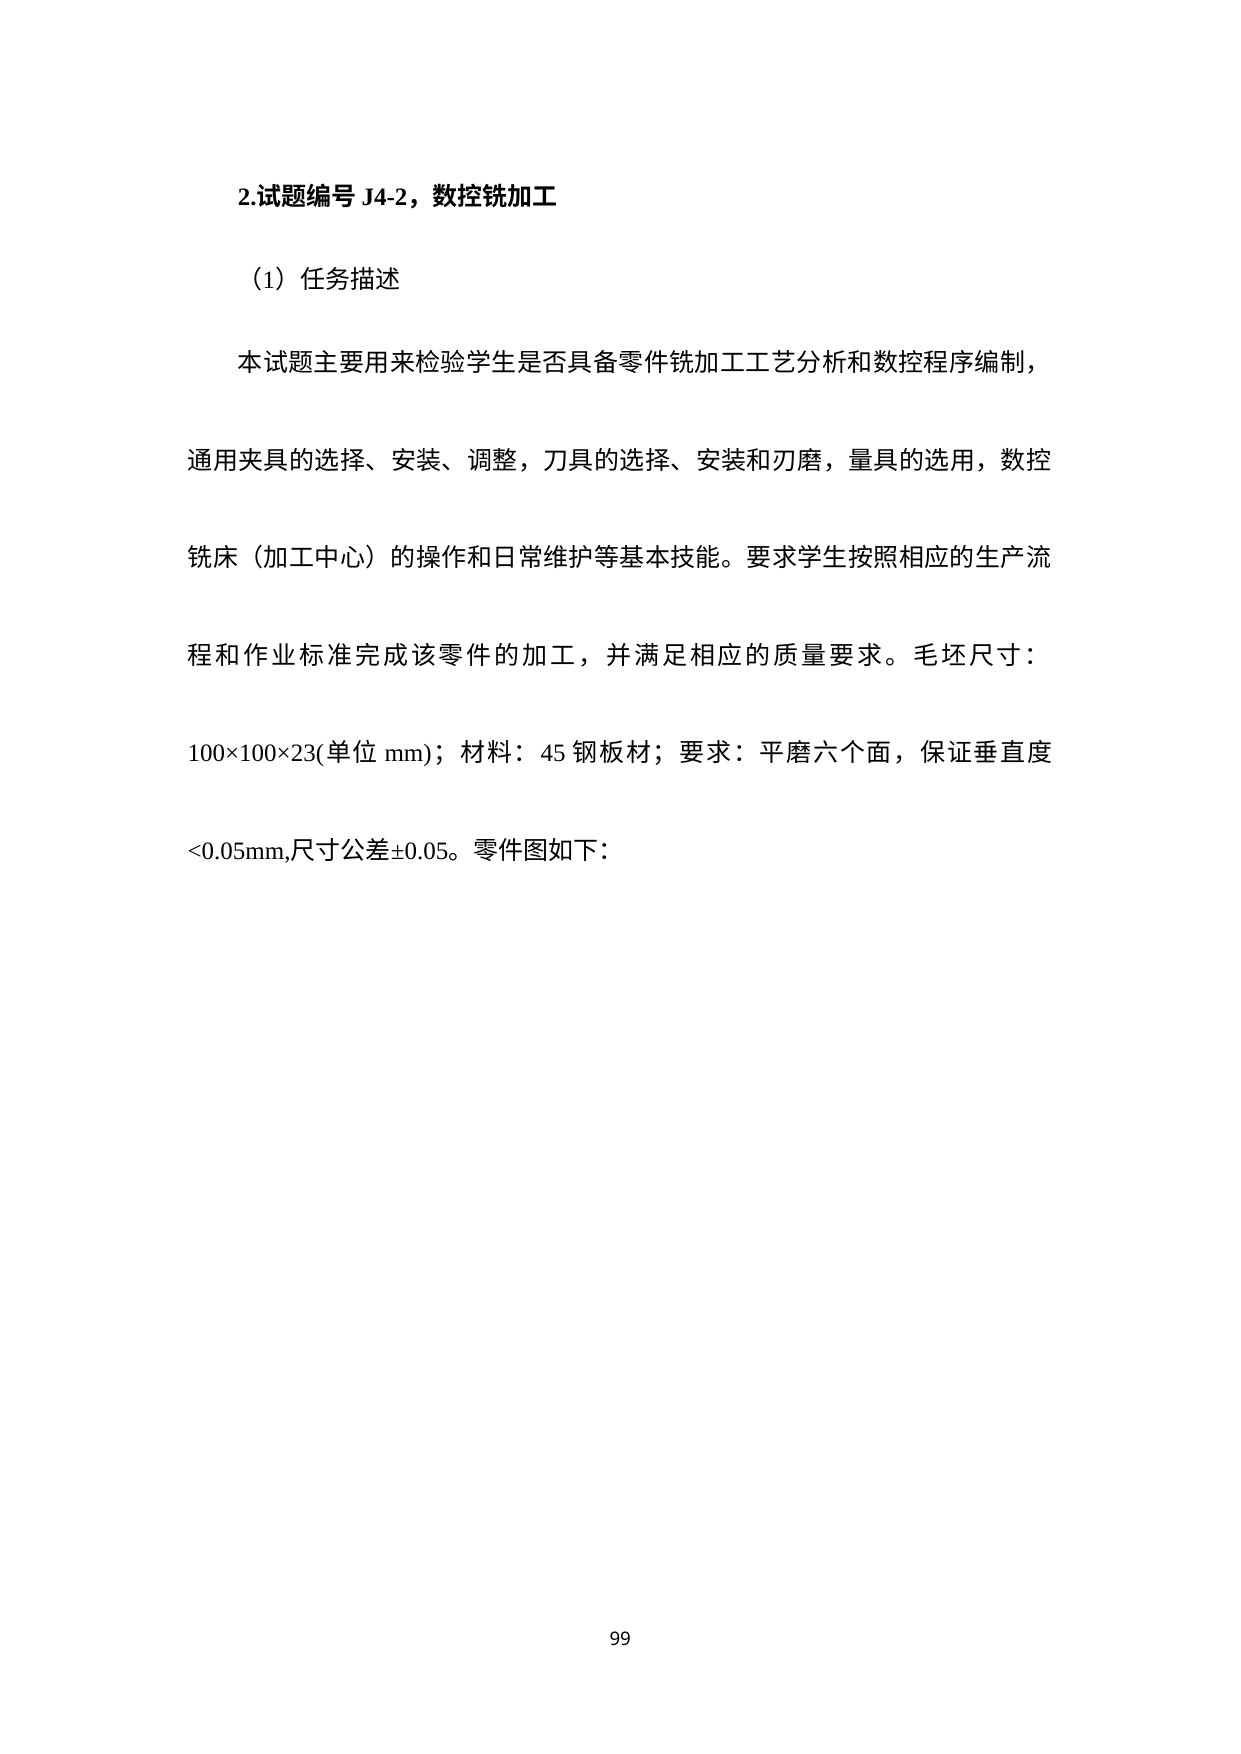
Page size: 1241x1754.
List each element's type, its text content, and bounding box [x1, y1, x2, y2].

text 本试题主要用来检验学生是否具备零件铣加工工艺分析和数控程序编制，通用夹具的选择、安装、调整，刀具的选择、安装和刃磨，量具的选用，数控铣床（加工中心）的操作和日常维护等基本技能。要求学生按照相应的生产流程和作业标准完成该零件的加工，并满足相应的质量要求。毛坯尺寸：100×100×23(单位mm)；材料：45钢板材；要求：平磨六个面，保证垂直度<0.05mm,尺寸公差±0.05。零件图如下： [187, 328, 1053, 881]
text 2.试题编号J4-2，数控铣加工 [187, 162, 1053, 227]
text （1）任务描述 [187, 245, 1053, 310]
